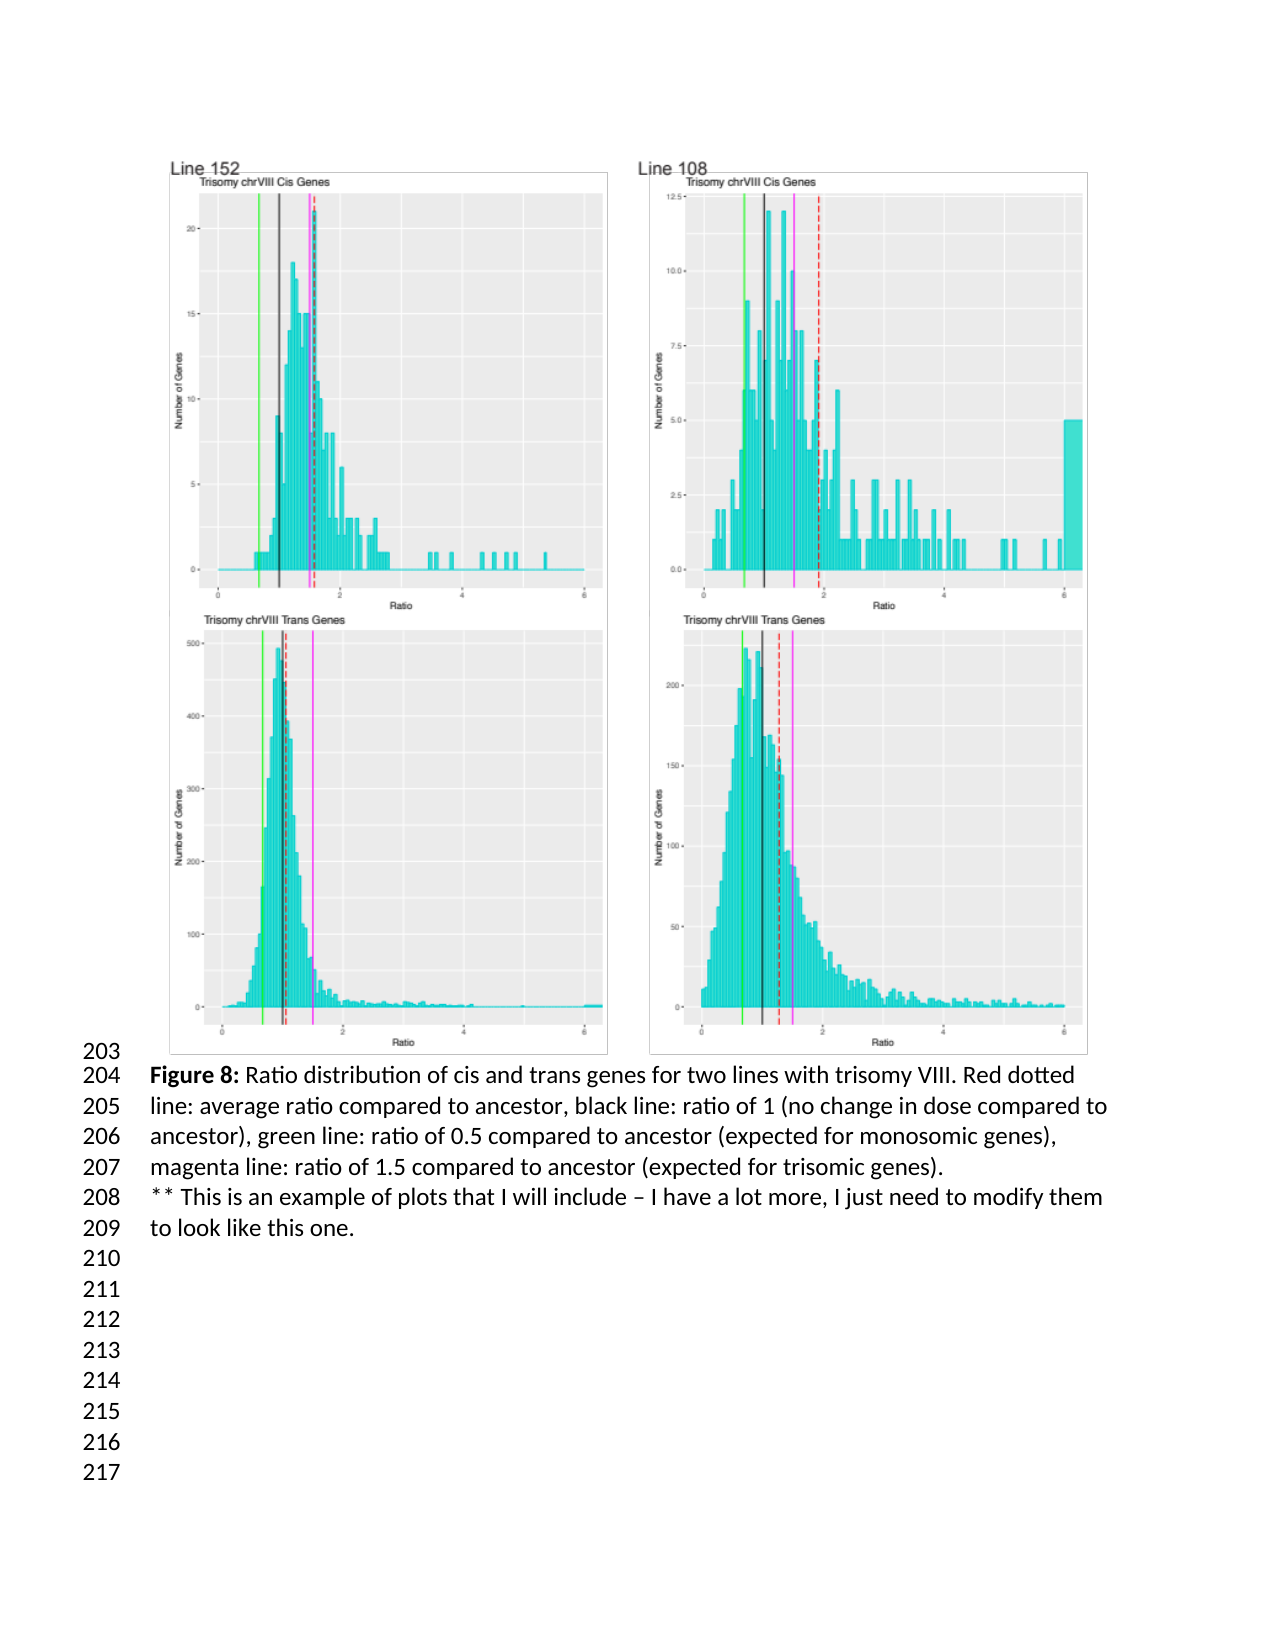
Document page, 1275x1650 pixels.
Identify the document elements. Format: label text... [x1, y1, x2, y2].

text Figure 8: Ratio distribution of cis and trans genes for two lines with trisomy VIII. Red dotted line: average ratio compared to ancestor, black line: ratio of 1 (no change in dose compared to ancestor), green line: ratio of 0.5 compared to ancestor (expected for monosomic genes), magenta line: ratio of 1.5 compared to ancestor (expected for trisomic genes). [150, 1059, 1125, 1182]
text ** This is an example of plots that I will include – I have a lot more, I just need to modify them to look like this one. [150, 1182, 1125, 1243]
